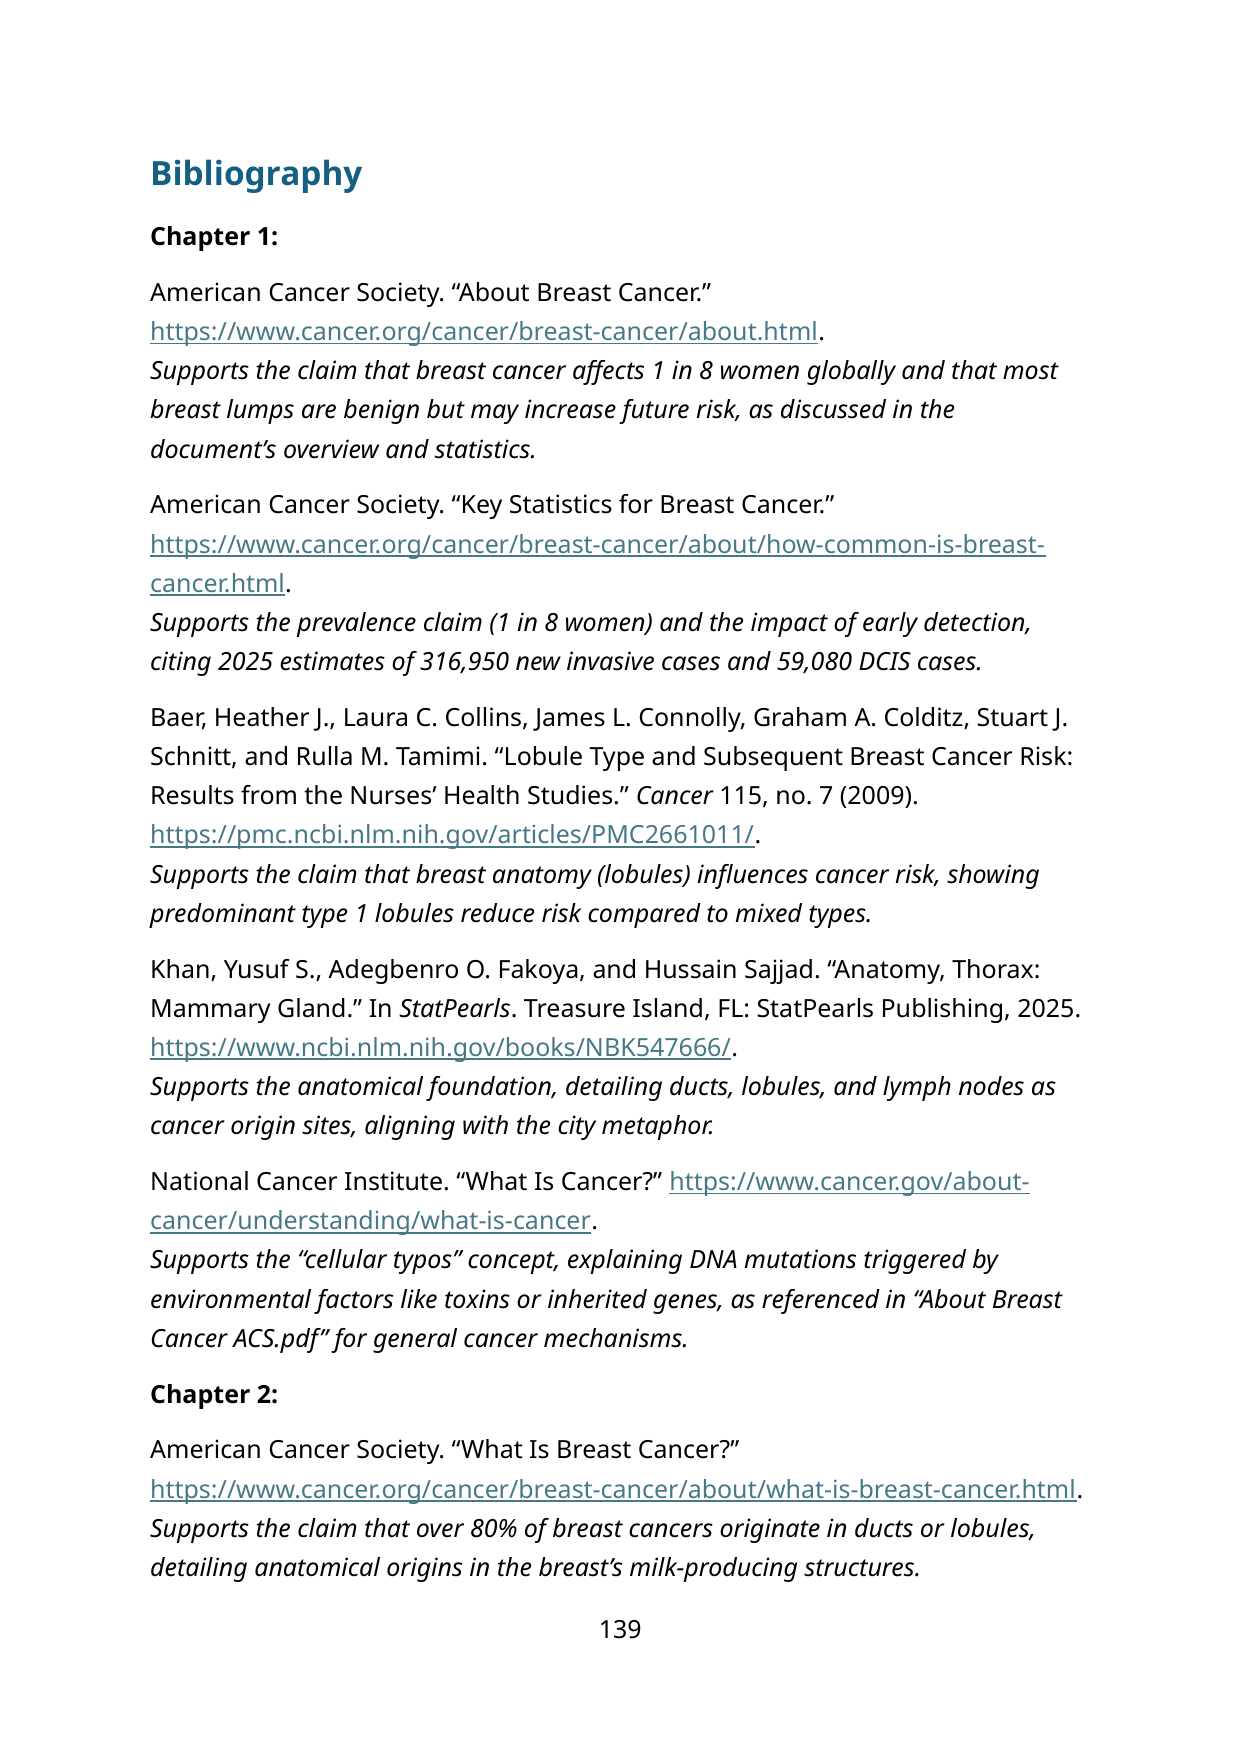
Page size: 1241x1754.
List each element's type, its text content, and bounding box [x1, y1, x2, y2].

text National Cancer Institute. “What Is Cancer?” https://www.cancer.gov/about-cancer/understanding/what-is-cancer. Supports the “cellular typos” concept, explaining DNA mutations triggered by environmental factors like toxins or inherited genes, as referenced in “About Breast Cancer ACS.pdf” for general cancer mechanisms. [150, 1164, 1090, 1354]
text Chapter 2: [150, 1376, 1090, 1410]
text American Cancer Society. “What Is Breast Cancer?” https://www.cancer.org/cancer/breast-cancer/about/what-is-breast-cancer.html. Supports the claim that over 80% of breast cancers originate in ducts or lobules, detailing anatomical origins in the breast’s milk-producing structures. [150, 1432, 1090, 1584]
text American Cancer Society. “Key Statistics for Breast Cancer.” https://www.cancer.org/cancer/breast-cancer/about/how-common-is-breast-cancer.html. Supports the prevalence claim (1 in 8 women) and the impact of early detection, citing 2025 estimates of 316,950 new invasive cases and 59,080 DCIS cases. [150, 487, 1090, 678]
text American Cancer Society. “About Breast Cancer.” https://www.cancer.org/cancer/breast-cancer/about.html. Supports the claim that breast cancer affects 1 in 8 women globally and that most breast lumps are benign but may increase future risk, as discussed in the document’s overview and statistics. [150, 275, 1090, 465]
text Bibliography [150, 150, 1090, 195]
text Khan, Yusuf S., Adegbenro O. Fakoya, and Hussain Sajjad. “Anatomy, Thorax: Mammary Gland.” In StatPearls. Treasure Island, FL: StatPearls Publishing, 2025. https://www.ncbi.nlm.nih.gov/books/NBK547666/. Supports the anatomical foundation, detailing ducts, lobules, and lymph nodes as cancer origin sites, aligning with the city metaphor. [150, 951, 1090, 1142]
text Chapter 1: [150, 219, 1090, 253]
text Baer, Heather J., Laura C. Collins, James L. Connolly, Graham A. Colditz, Stuart J. Schnitt, and Rulla M. Tamimi. “Lobule Type and Subsequent Breast Cancer Risk: Results from the Nurses’ Health Studies.” Cancer 115, no. 7 (2009). https://pmc.ncbi.nlm.nih.gov/articles/PMC2661011/. Supports the claim that breast anatomy (lobules) influences cancer risk, showing predominant type 1 lobules reduce risk compared to mixed types. [150, 700, 1090, 929]
